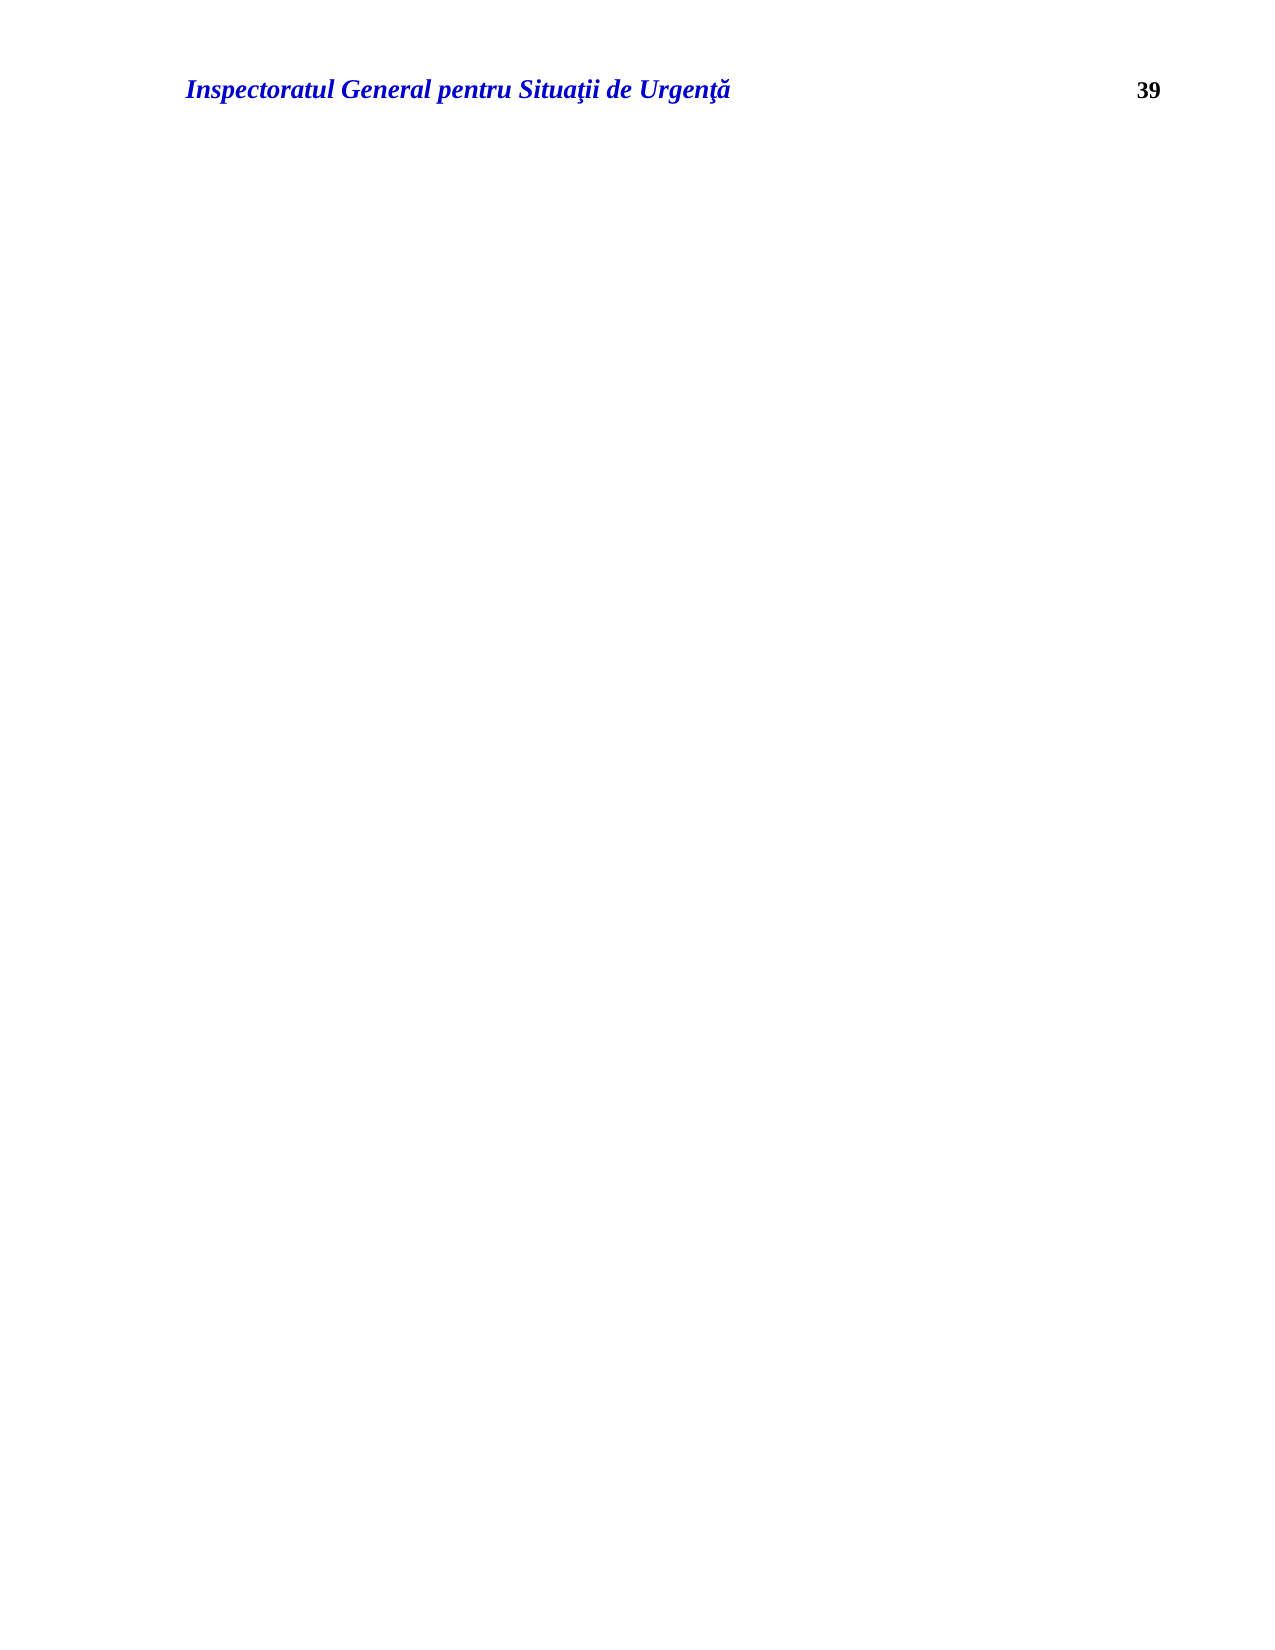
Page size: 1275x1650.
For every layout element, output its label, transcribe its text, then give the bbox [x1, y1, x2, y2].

table_header Inspectoratul General pentru Situaţii de Urgenţă [185, 68, 953, 104]
table_header 39 [953, 68, 1160, 104]
